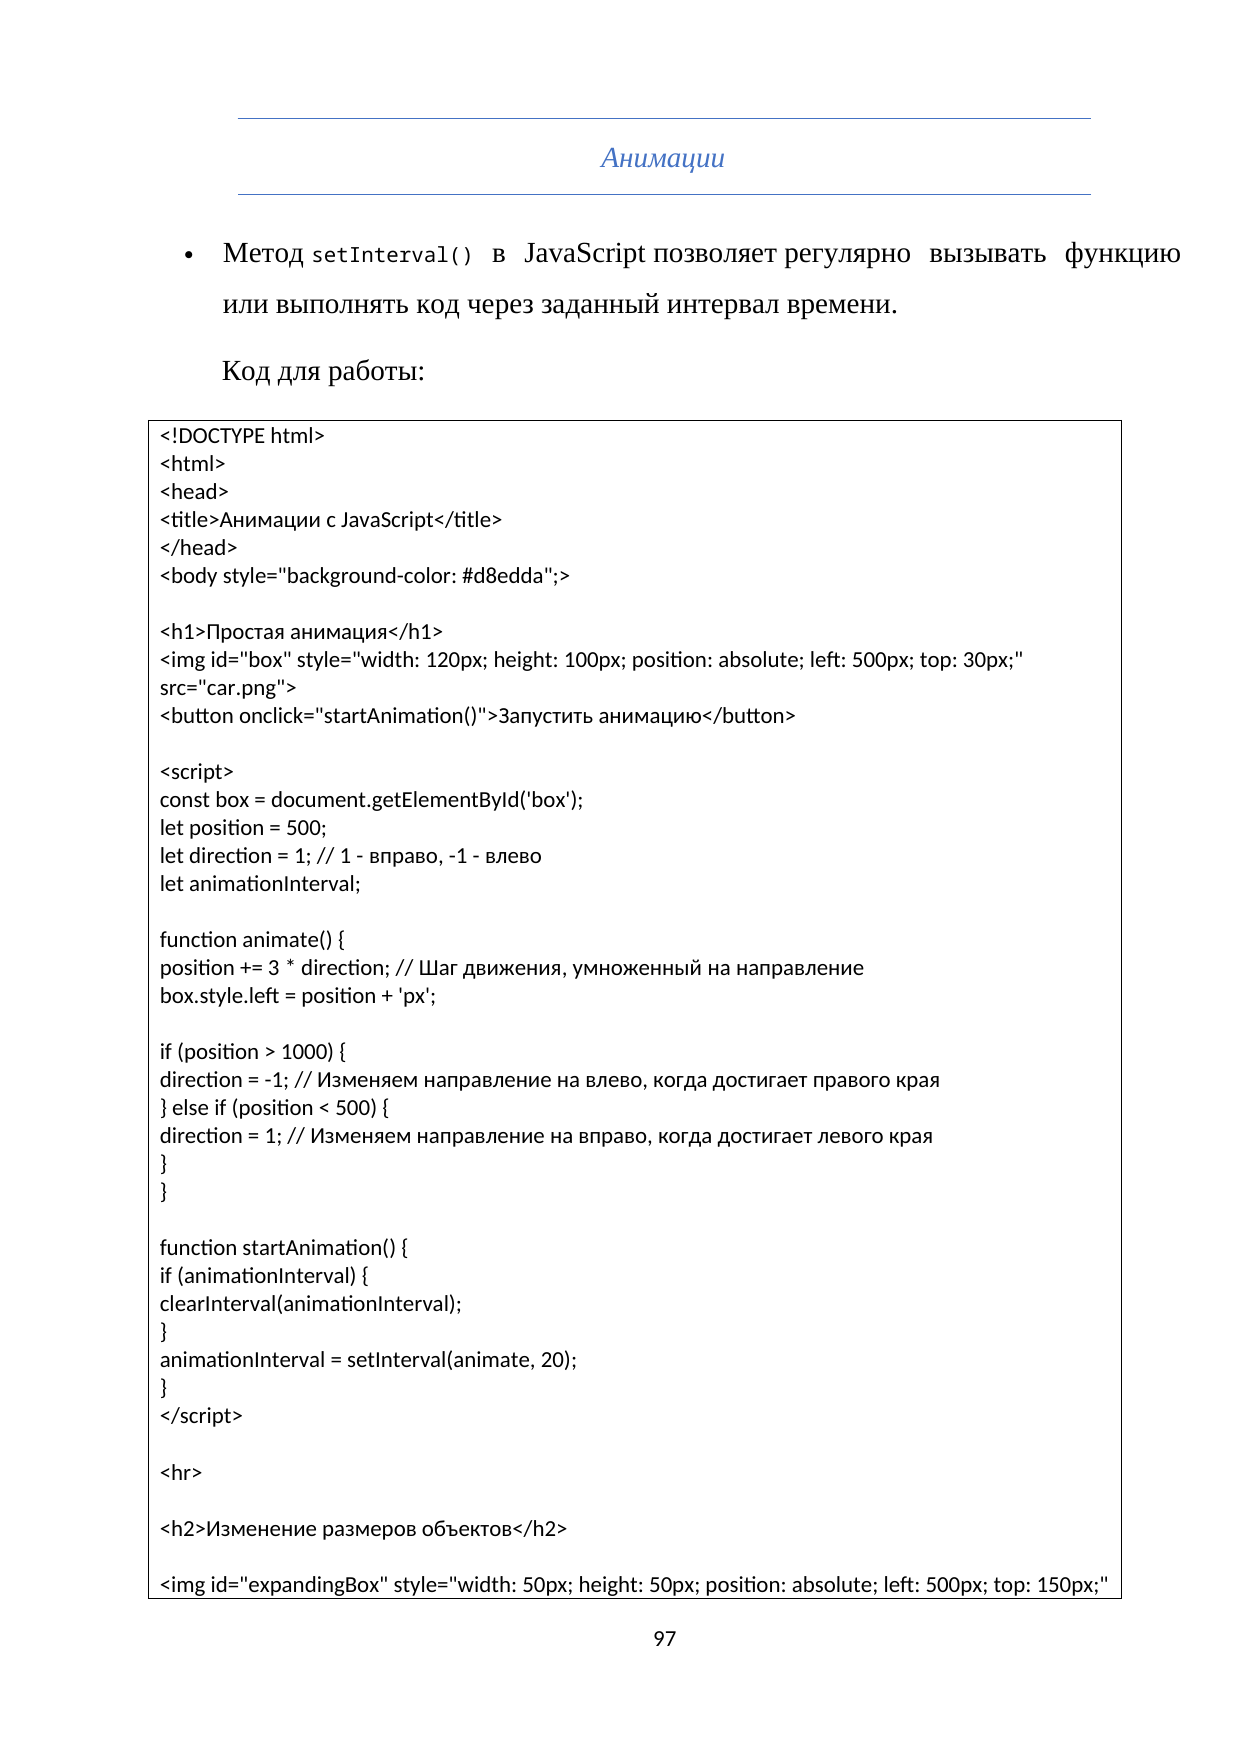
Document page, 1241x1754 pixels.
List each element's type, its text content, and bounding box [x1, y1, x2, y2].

text Код для работы: [148, 353, 1181, 386]
list Метод setInterval() в JavaScript позволяет регулярно вызывать функцию или выполнять код через заданный интервал времени. [185, 236, 1181, 319]
text Анимации [238, 119, 1091, 194]
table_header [149, 421, 1121, 1598]
